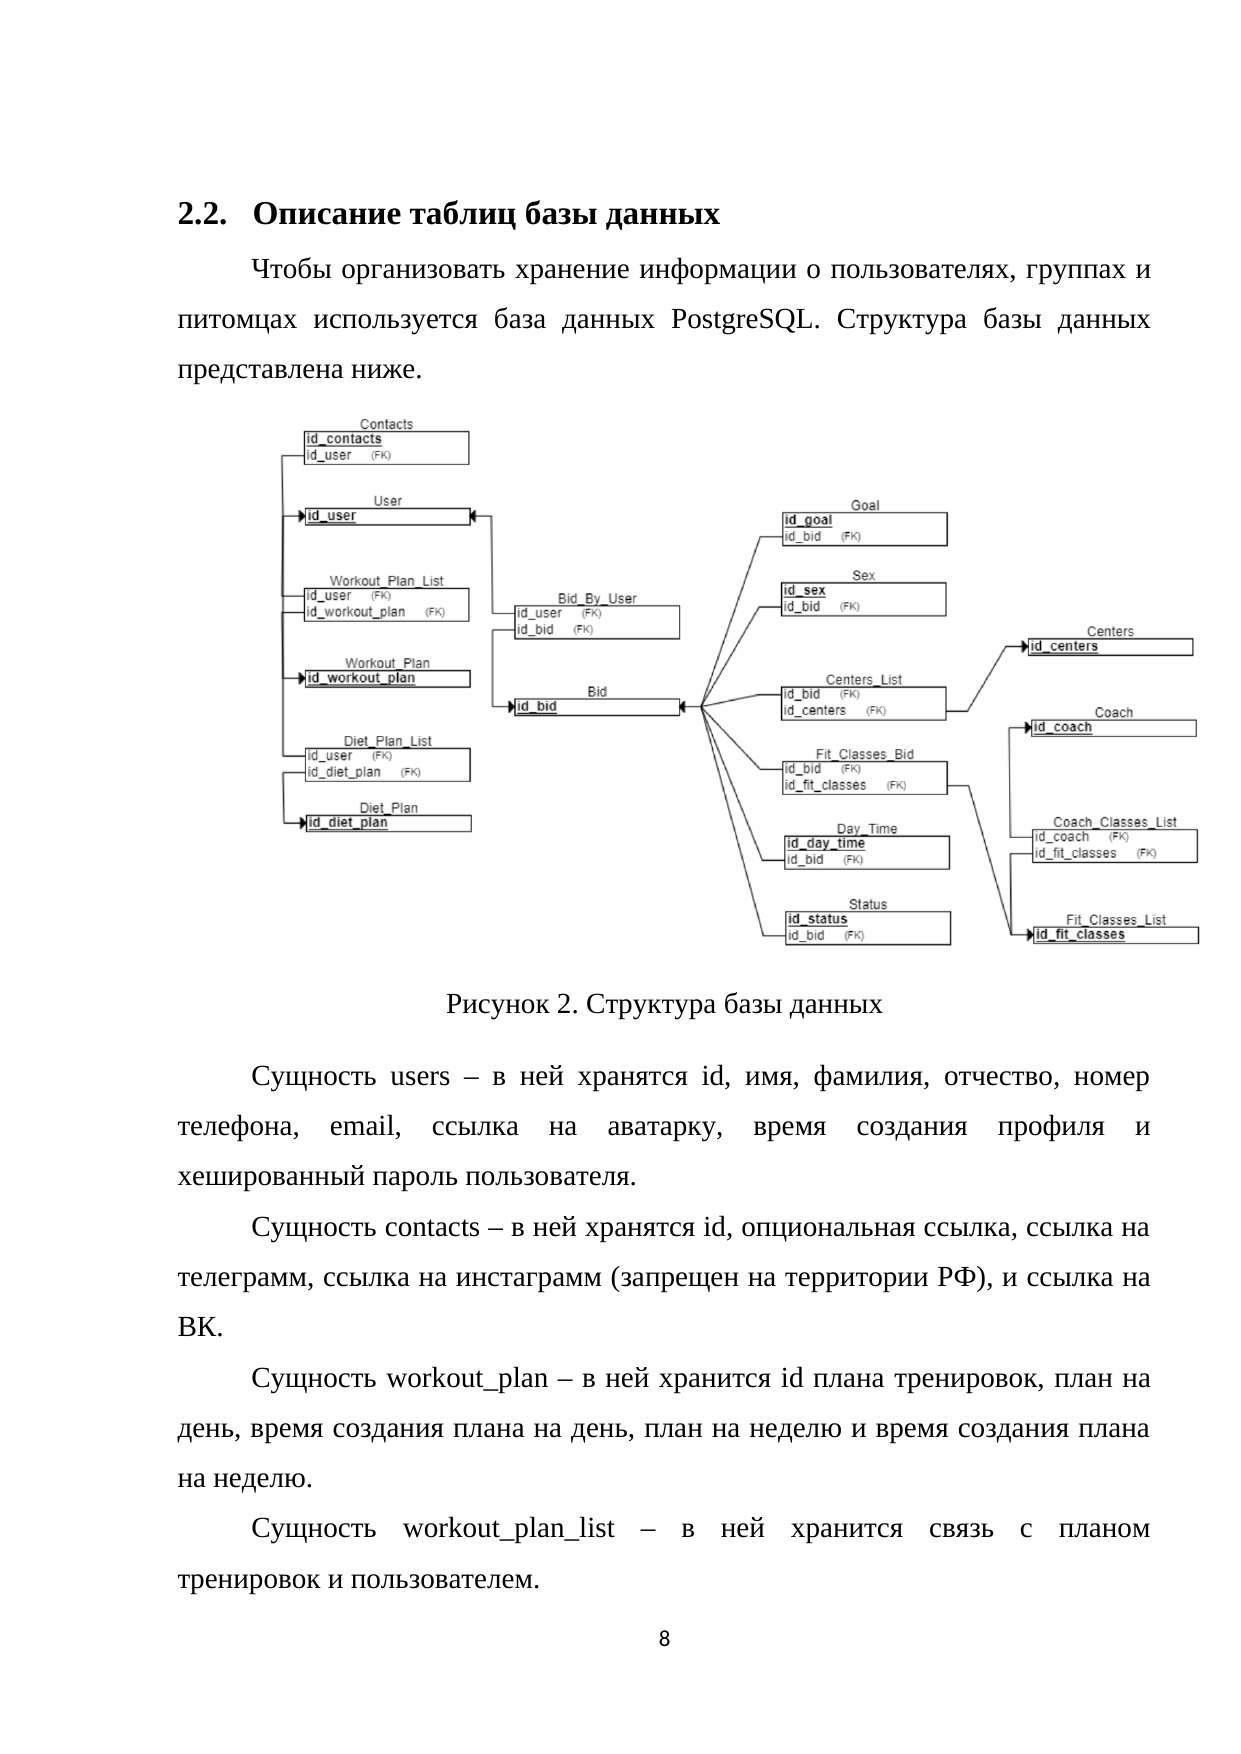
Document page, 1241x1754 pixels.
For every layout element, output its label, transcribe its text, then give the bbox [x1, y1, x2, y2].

text Сущность workout_plan_list – в ней хранится связь с планом тренировок и пользователем. [177, 1511, 1152, 1594]
text Сущность workout_plan – в ней хранится id плана тренировок, план на день, время создания плана на день, план на неделю и время создания плана на неделю. [177, 1360, 1152, 1494]
subtitle Описание таблиц базы данных [177, 193, 1152, 232]
text Сущность users – в ней хранятся id, имя, фамилия, отчество, номер телефона, email, ссылка на аватарку, время создания профиля и хешированный пароль пользователя. [177, 1058, 1152, 1192]
text Сущность contacts – в ней хранятся id, опциональная ссылка, ссылка на телеграмм, ссылка на инстаграмм (запрещен на территории РФ), и ссылка на ВК. [177, 1209, 1152, 1343]
text Рисунок 2. Структура базы данных [177, 987, 1152, 1020]
text Чтобы организовать хранение информации о пользователях, группах и питомцах используется база данных PostgreSQL. Структура базы данных представлена ниже. [177, 251, 1152, 385]
picture [251, 401, 1226, 973]
